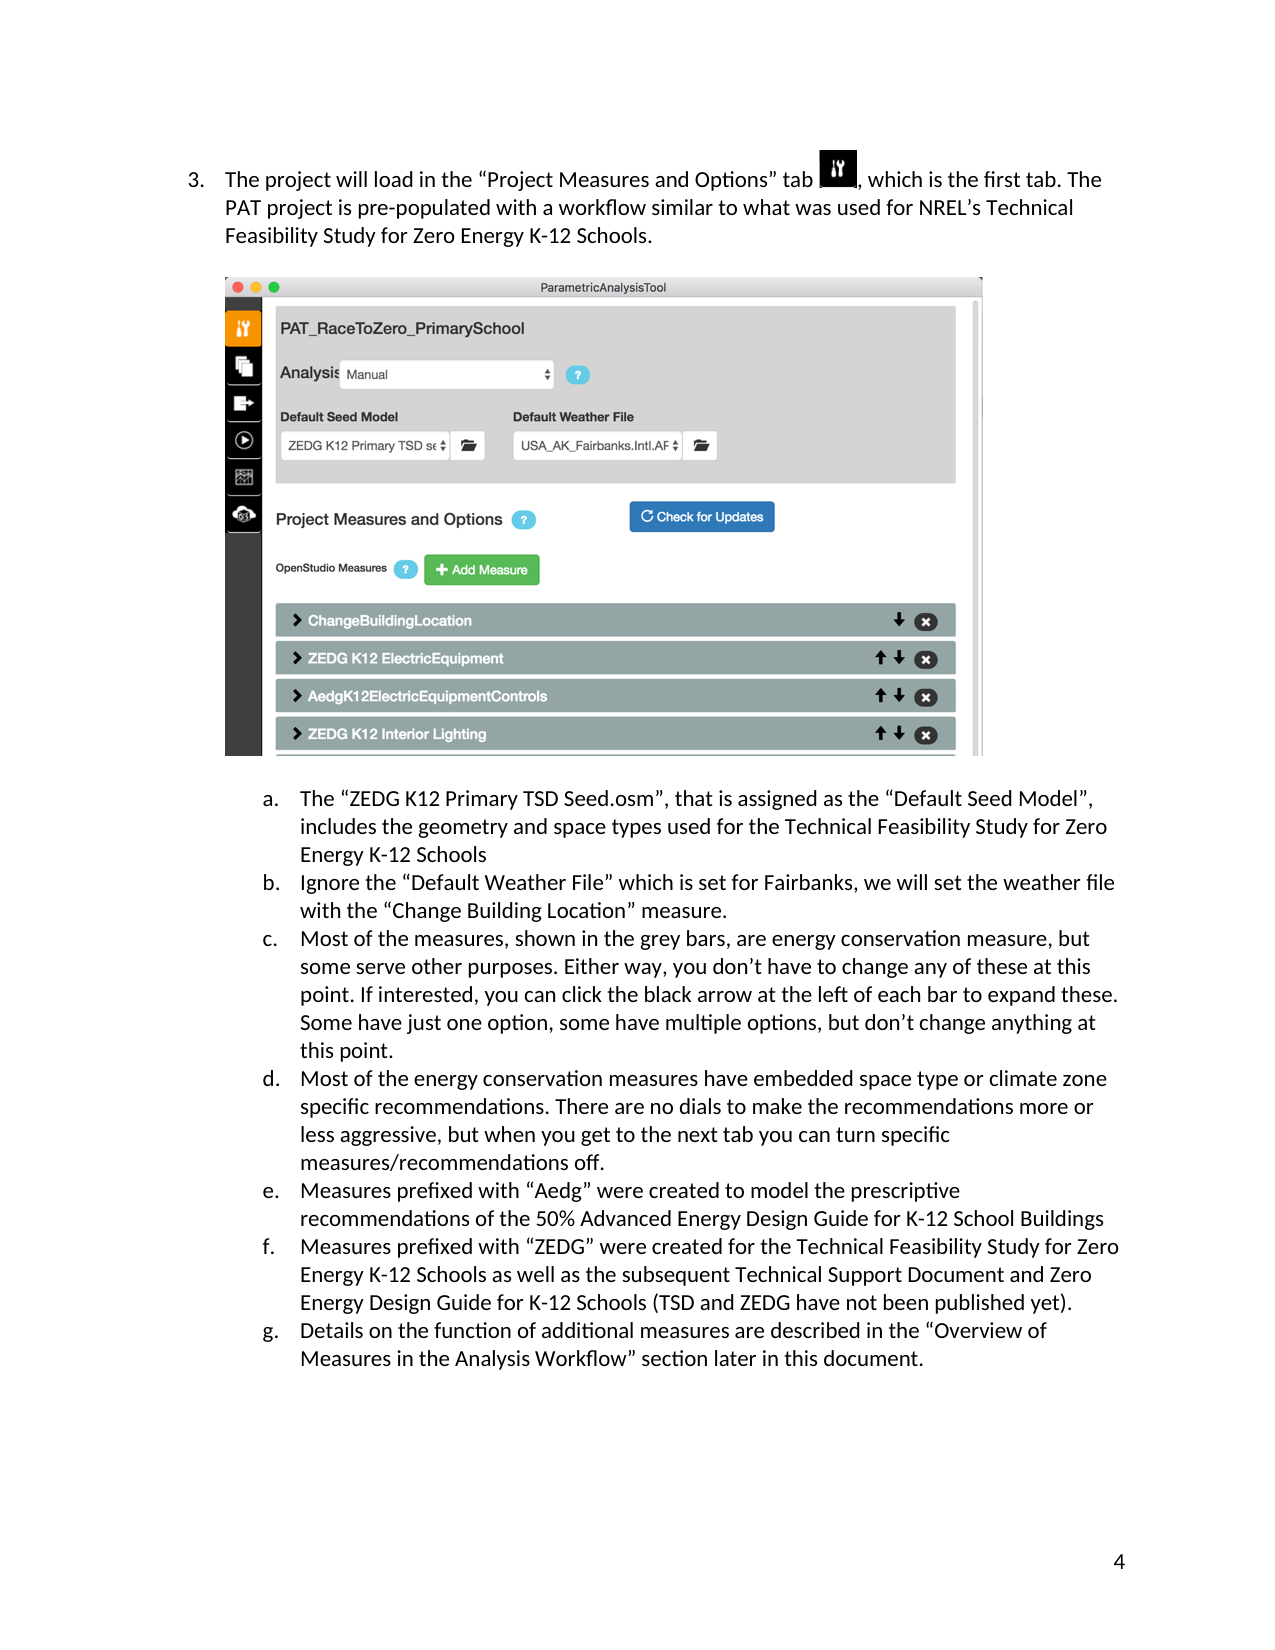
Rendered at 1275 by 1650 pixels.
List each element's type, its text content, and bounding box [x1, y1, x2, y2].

list The project will load in the “Project Measures and Options” tab , which is the first tab. The PAT project is pre-populated with a workflow similar to what was used for NREL’s Technical Feasibility Study for Zero Energy K-12 Schools. [187, 150, 1125, 249]
list Details on the function of additional measures are described in the “Overview of Measures in the Analysis Workflow” section later in this document. [262, 1316, 1125, 1372]
list Measures prefixed with “ZEDG” were created for the Technical Feasibility Study for Zero Energy K-12 Schools as well as the subsequent Technical Support Document and Zero Energy Design Guide for K-12 Schools (TSD and ZEDG have not been published yet). [262, 1232, 1125, 1316]
list Measures prefixed with “Aedg” were created to model the prescriptive recommendations of the 50% Advanced Energy Design Guide for K-12 School Buildings [262, 1176, 1125, 1232]
list Most of the energy conservation measures have embedded space type or climate zone specific recommendations. There are no dials to make the recommendations more or less aggressive, but when you get to the next tab you can turn specific measures/recommendations off. [262, 1064, 1125, 1176]
list The “ZEDG K12 Primary TSD Seed.osm”, that is assigned as the “Default Seed Model”, includes the geometry and space types used for the Technical Feasibility Study for Zero Energy K-12 Schools [262, 784, 1125, 868]
list Ignore the “Default Weather File” which is set for Fairbanks, we will set the weather file with the “Change Building Location” measure. [262, 868, 1125, 924]
picture [819, 150, 857, 188]
list Most of the measures, shown in the grey bars, are energy conservation measure, but some serve other purposes. Either way, you don’t have to change any of these at this point. If interested, you can click the black arrow at the left of each bar to expand these. Some have just one option, some have multiple options, but don’t change anything at this point. [262, 924, 1125, 1064]
picture [225, 277, 983, 756]
